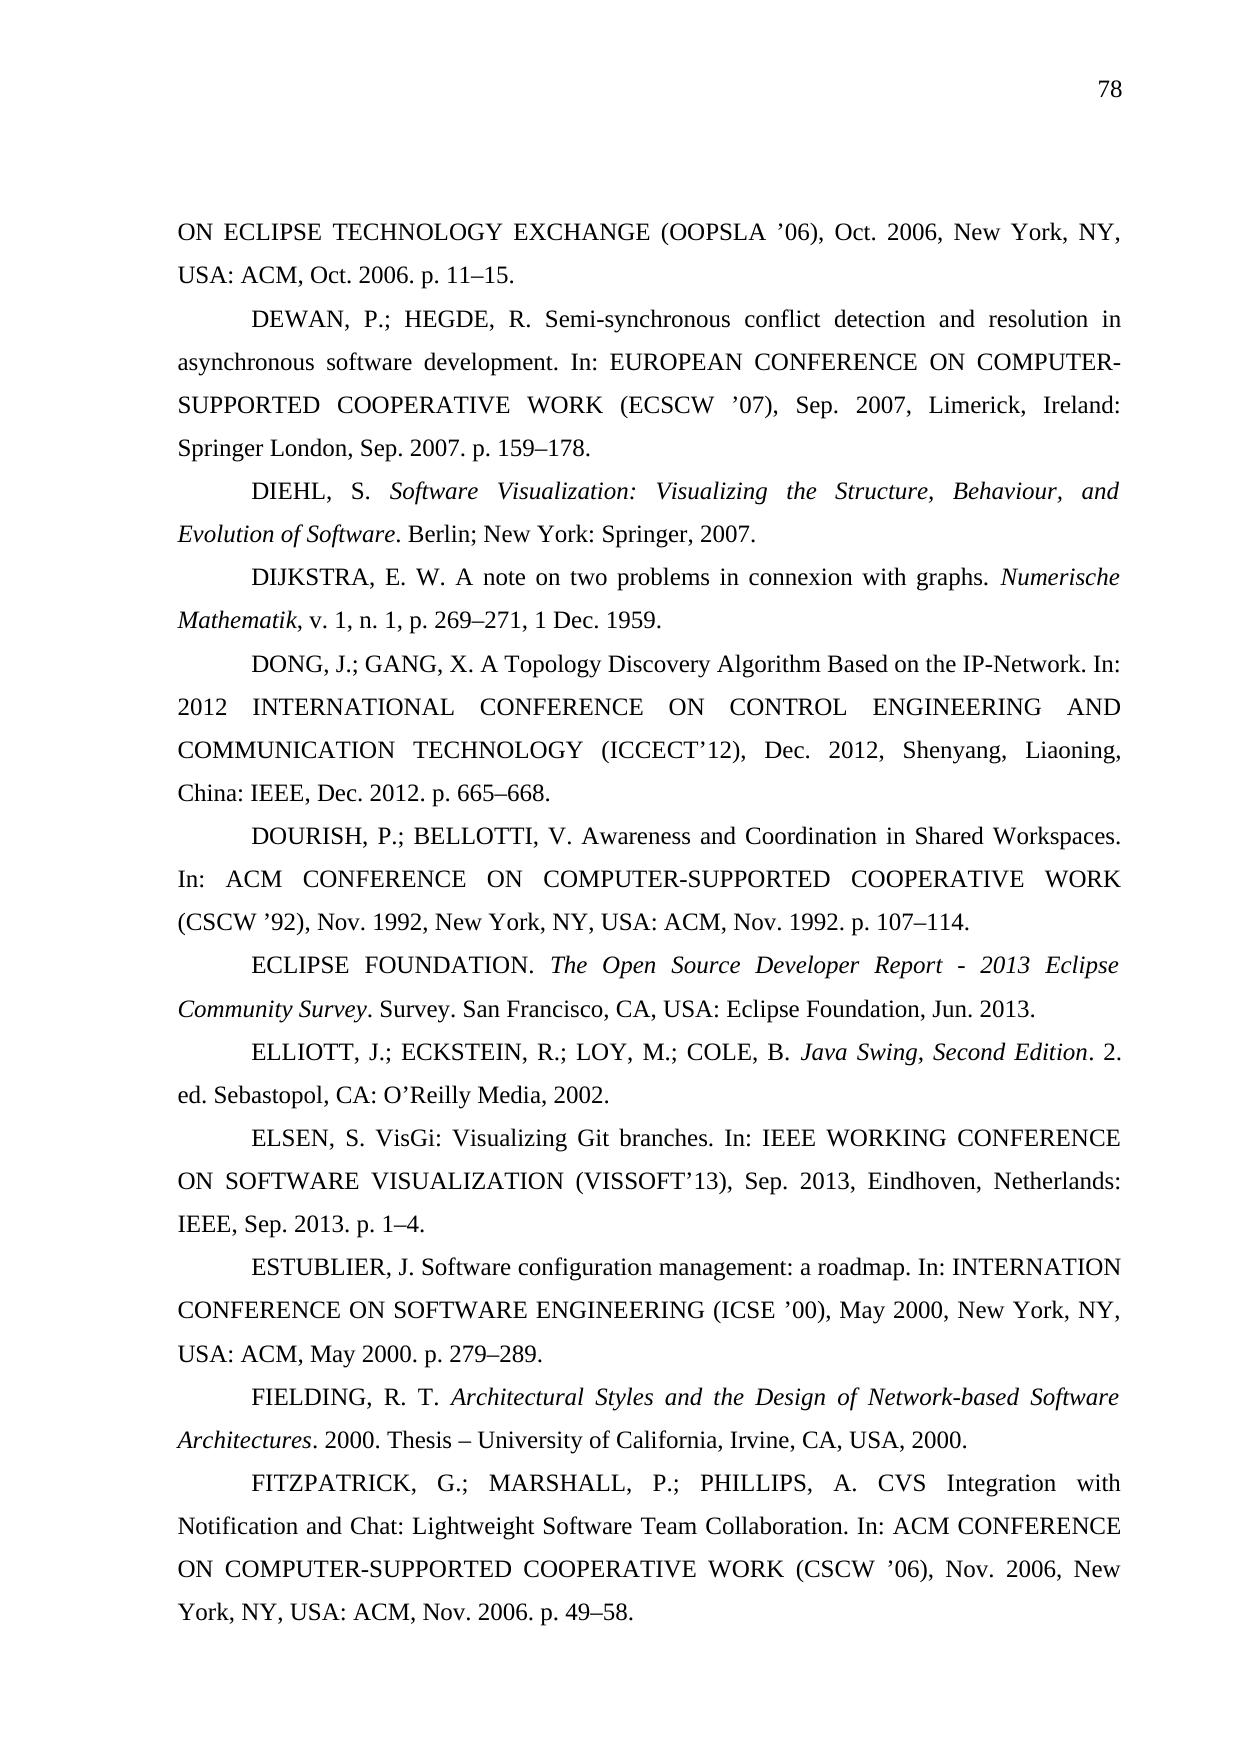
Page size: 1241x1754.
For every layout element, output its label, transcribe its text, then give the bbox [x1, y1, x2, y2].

text DIJKSTRA, E. W. A note on two problems in connexion with graphs. Numerische Mathematik, v. 1, n. 1, p. 269–271, 1 Dec. 1959. [177, 562, 1122, 634]
text ELSEN, S. VisGi: Visualizing Git branches. In: IEEE WORKING CONFERENCE ON SOFTWARE VISUALIZATION (VISSOFT’13), Sep. 2013, Eindhoven, Netherlands: IEEE, Sep. 2013. p. 1–4. [177, 1123, 1122, 1238]
text DONG, J.; GANG, X. A Topology Discovery Algorithm Based on the IP-Network. In: 2012 INTERNATIONAL CONFERENCE ON CONTROL ENGINEERING AND COMMUNICATION TECHNOLOGY (ICCECT’12), Dec. 2012, Shenyang, Liaoning, China: IEEE, Dec. 2012. p. 665–668. [177, 649, 1122, 807]
text FIELDING, R. T. Architectural Styles and the Design of Network-based Software Architectures. 2000. Thesis – University of California, Irvine, CA, USA, 2000. [177, 1382, 1122, 1454]
text DEWAN, P.; HEGDE, R. Semi-synchronous conflict detection and resolution in asynchronous software development. In: EUROPEAN CONFERENCE ON COMPUTER-SUPPORTED COOPERATIVE WORK (ECSCW ’07), Sep. 2007, Limerick, Ireland: Springer London, Sep. 2007. p. 159–178. [177, 304, 1122, 462]
text DOURISH, P.; BELLOTTI, V. Awareness and Coordination in Shared Workspaces. In: ACM CONFERENCE ON COMPUTER-SUPPORTED COOPERATIVE WORK (CSCW ’92), Nov. 1992, New York, NY, USA: ACM, Nov. 1992. p. 107–114. [177, 821, 1122, 936]
text DIEHL, S. Software Visualization: Visualizing the Structure, Behaviour, and Evolution of Software. Berlin; New York: Springer, 2007. [177, 476, 1122, 548]
text ECLIPSE FOUNDATION. The Open Source Developer Report - 2013 Eclipse Community Survey. Survey. San Francisco, CA, USA: Eclipse Foundation, Jun. 2013. [177, 951, 1122, 1022]
text ESTUBLIER, J. Software configuration management: a roadmap. In: INTERNATION CONFERENCE ON SOFTWARE ENGINEERING (ICSE ’00), May 2000, New York, NY, USA: ACM, May 2000. p. 279–289. [177, 1252, 1122, 1367]
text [177, 217, 1122, 289]
text FITZPATRICK, G.; MARSHALL, P.; PHILLIPS, A. CVS Integration with Notification and Chat: Lightweight Software Team Collaboration. In: ACM CONFERENCE ON COMPUTER-SUPPORTED COOPERATIVE WORK (CSCW ’06), Nov. 2006, New York, NY, USA: ACM, Nov. 2006. p. 49–58. [177, 1468, 1122, 1626]
text ELLIOTT, J.; ECKSTEIN, R.; LOY, M.; COLE, B. Java Swing, Second Edition. 2. ed. Sebastopol, CA: O’Reilly Media, 2002. [177, 1037, 1122, 1109]
